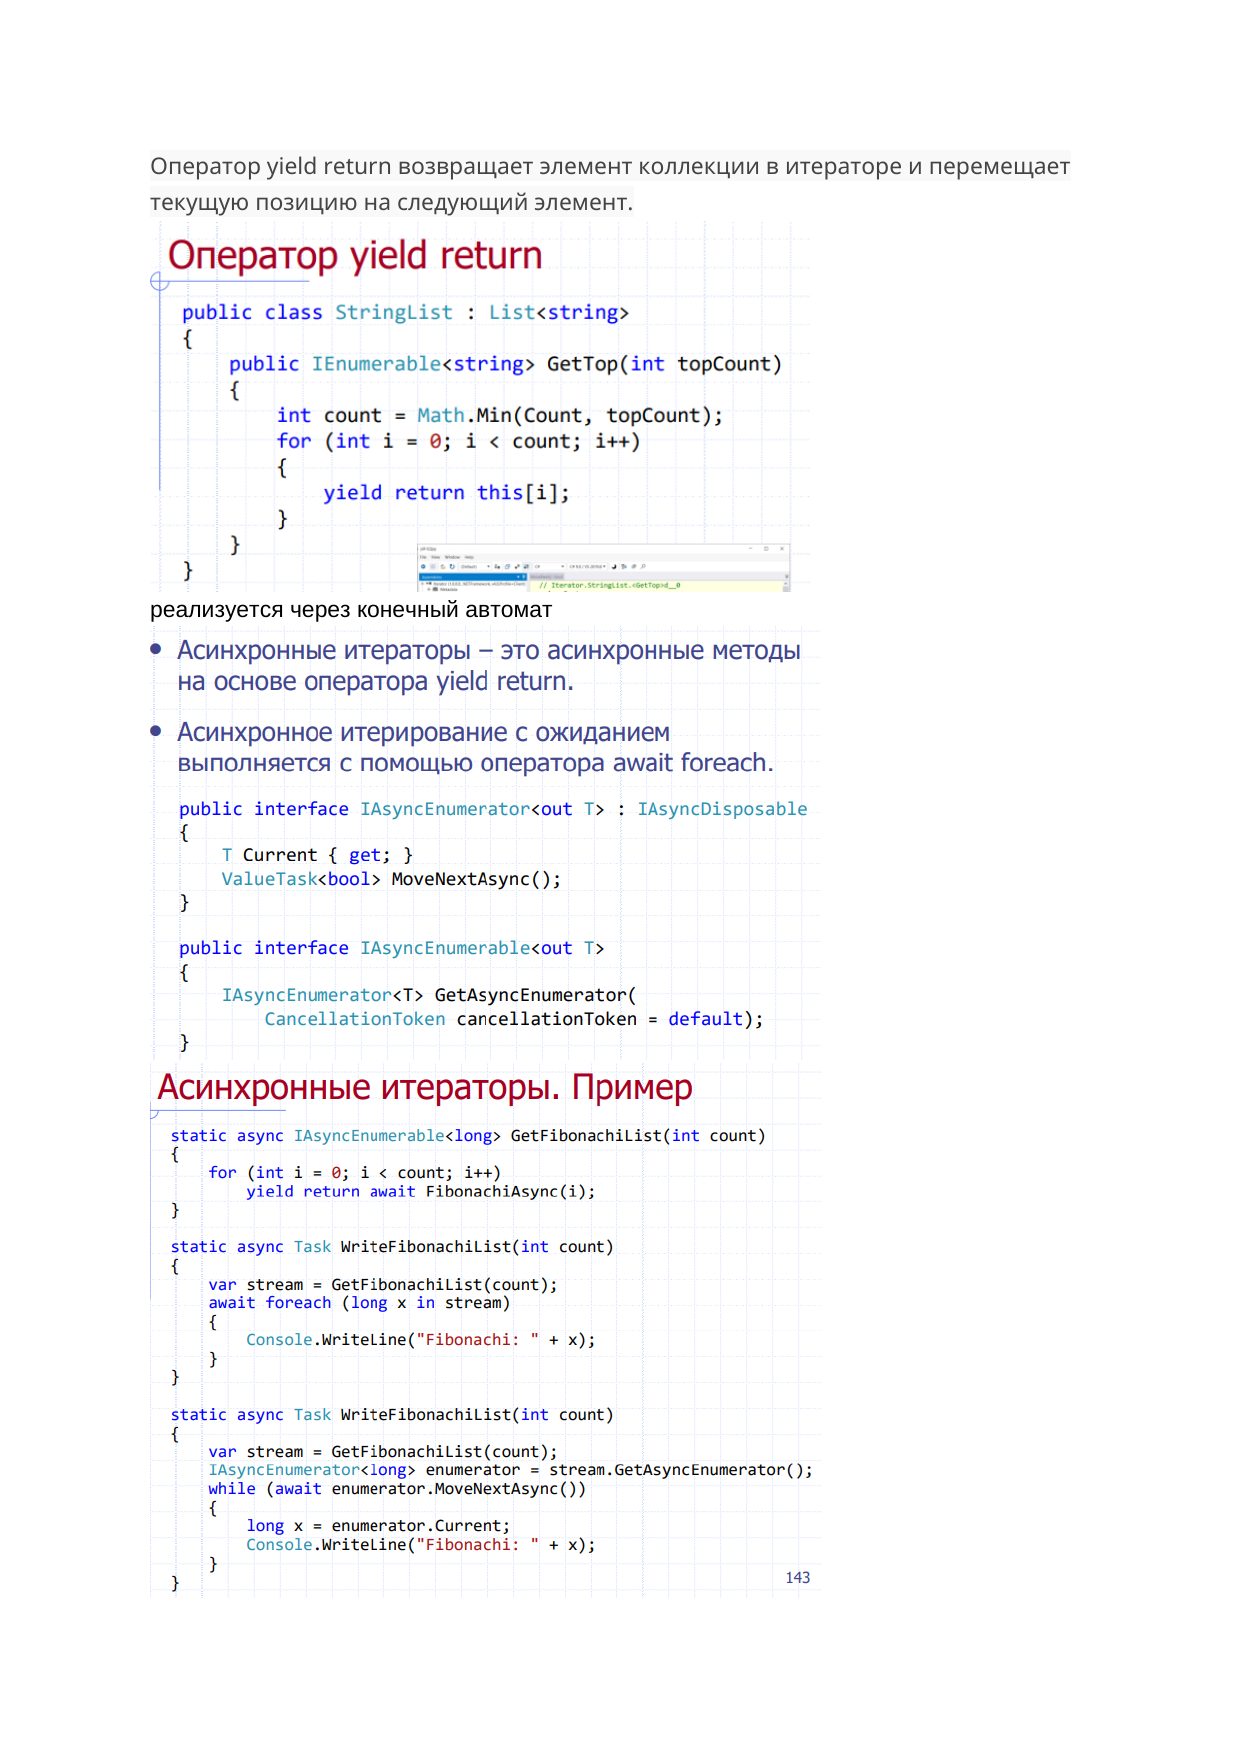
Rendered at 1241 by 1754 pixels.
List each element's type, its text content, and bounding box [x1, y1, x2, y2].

picture [150, 626, 822, 1060]
picture [150, 1063, 822, 1598]
picture [150, 221, 811, 592]
text реализуется через конечный автомат [150, 596, 1090, 622]
text Оператор yield return возвращает элемент коллекции в итераторе и перемещает текущую позицию на следующий элемент. [150, 150, 1090, 217]
